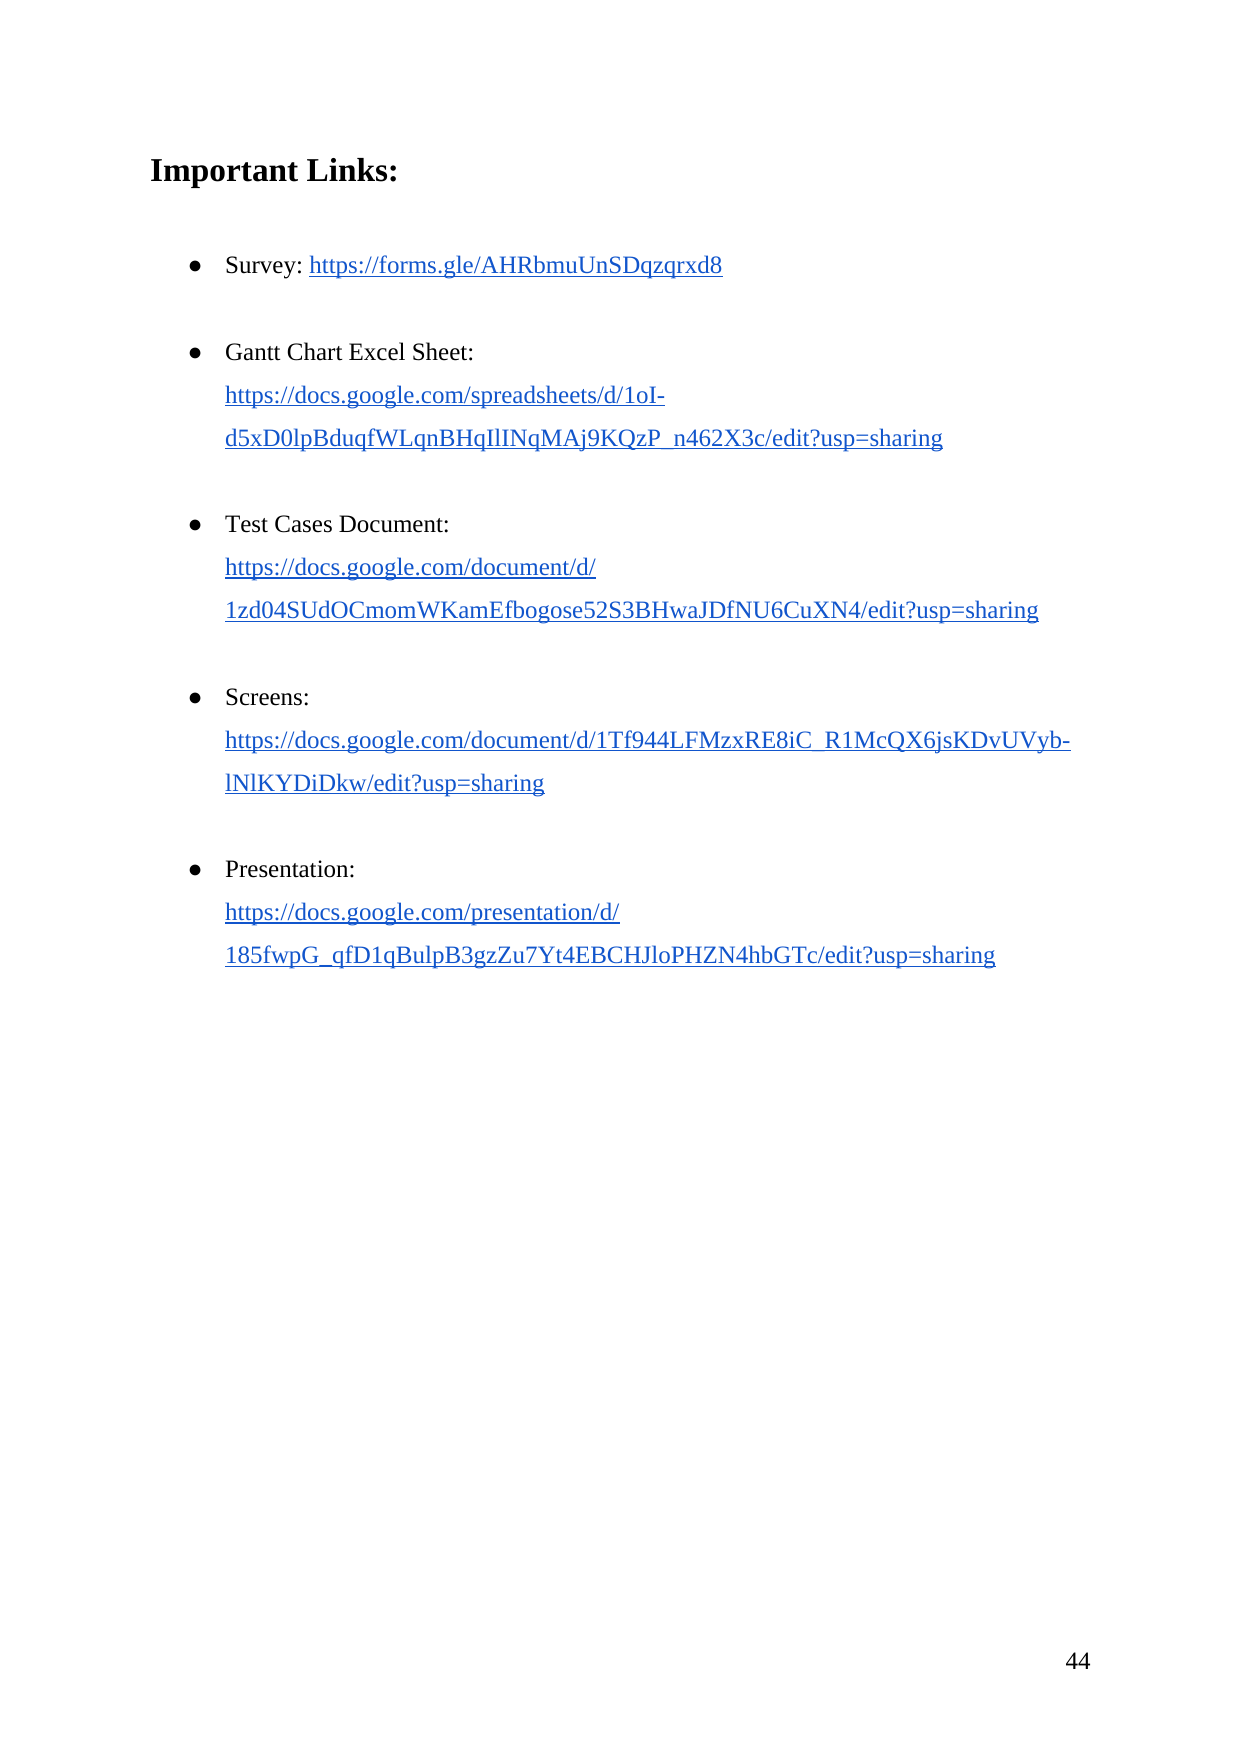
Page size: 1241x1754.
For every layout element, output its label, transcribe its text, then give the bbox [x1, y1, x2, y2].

subtitle Important Links: [150, 150, 1090, 188]
list Test Cases Document: [187, 509, 1090, 538]
text https://docs.google.com/document/d/1zd04SUdOCmomWKamEfbogose52S3BHwaJDfNU6CuXN4/edit?usp=sharing [225, 552, 1090, 624]
list Presentation: [187, 854, 1090, 883]
text https://docs.google.com/spreadsheets/d/1oI-d5xD0lpBduqfWLqnBHqIlINqMAj9KQzP_n462X3c/edit?usp=sharing [225, 380, 1090, 452]
list Gantt Chart Excel Sheet: [187, 337, 1090, 366]
text https://docs.google.com/presentation/d/185fwpG_qfD1qBulpB3gzZu7Yt4EBCHJloPHZN4hbGTc/edit?usp=sharing [225, 897, 1090, 969]
text https://docs.google.com/document/d/1Tf944LFMzxRE8iC_R1McQX6jsKDvUVyb-lNlKYDiDkw/edit?usp=sharing [225, 725, 1090, 797]
list Survey: https://forms.gle/AHRbmuUnSDqzqrxd8 [187, 251, 1090, 279]
list Screens: [187, 682, 1090, 711]
